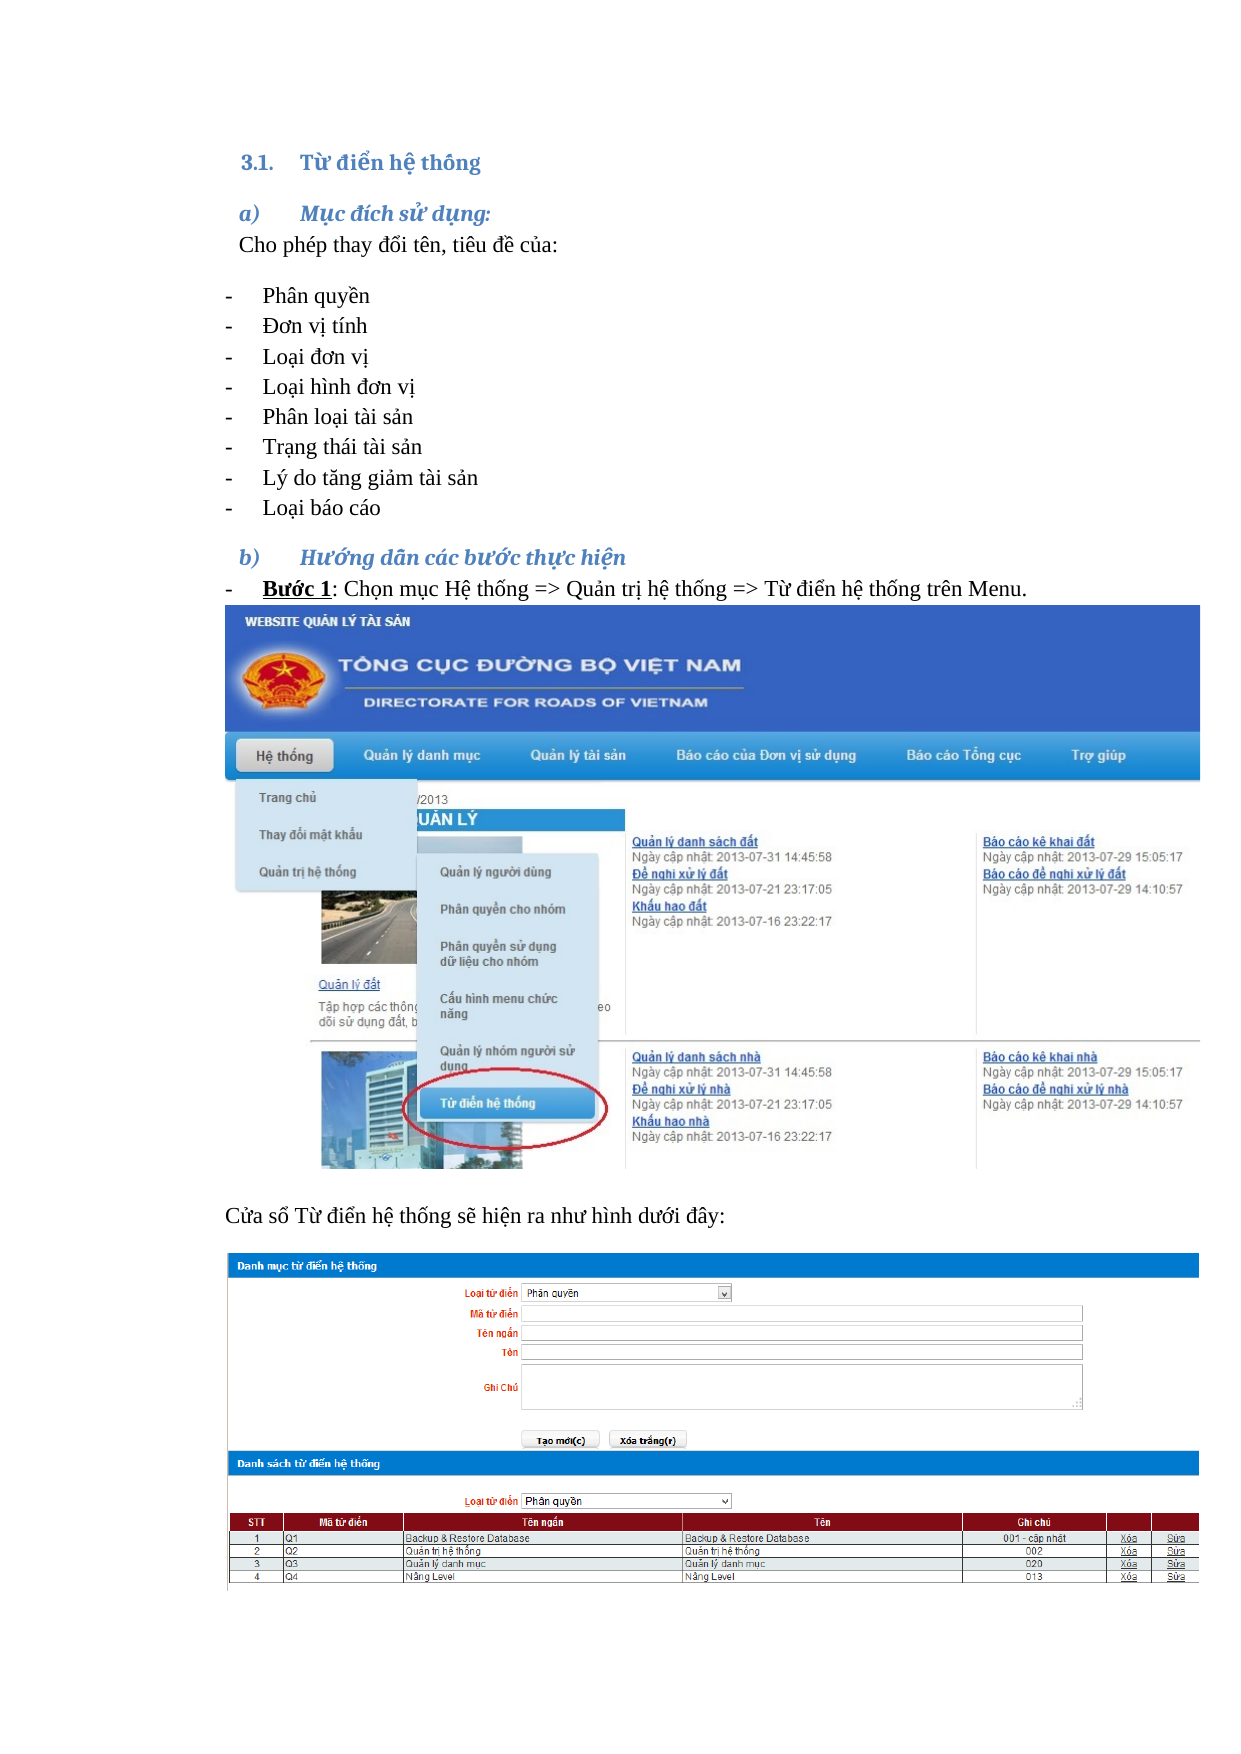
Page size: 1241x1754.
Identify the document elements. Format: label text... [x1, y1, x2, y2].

list Bước 1: Chọn mục Hệ thống => Quản trị hệ thống => Từ điển hệ thống trên Menu. [225, 575, 1090, 601]
subtitle Từ điển hệ thống [241, 150, 1090, 176]
list Loại hình đơn vị [225, 373, 1090, 399]
text Cho phép thay đổi tên, tiêu đề của: [164, 231, 1090, 258]
list Lý do tăng giảm tài sản [225, 463, 1090, 490]
picture [225, 1253, 1199, 1591]
list Loại báo cáo [225, 494, 1090, 520]
list Phân loại tài sản [225, 403, 1090, 429]
list Phân quyền [225, 282, 1090, 309]
list Trạng thái tài sản [225, 433, 1090, 460]
list Đơn vị tính [225, 312, 1090, 339]
text Cửa sổ Từ điển hệ thống sẽ hiện ra như hình dưới đây: [150, 1202, 1090, 1229]
subtitle Mục đích sử dụng: [239, 201, 1090, 227]
list Loại đơn vị [225, 343, 1090, 369]
subtitle Hướng dẫn các bước thực hiện [239, 545, 1090, 571]
picture [225, 605, 1200, 1169]
